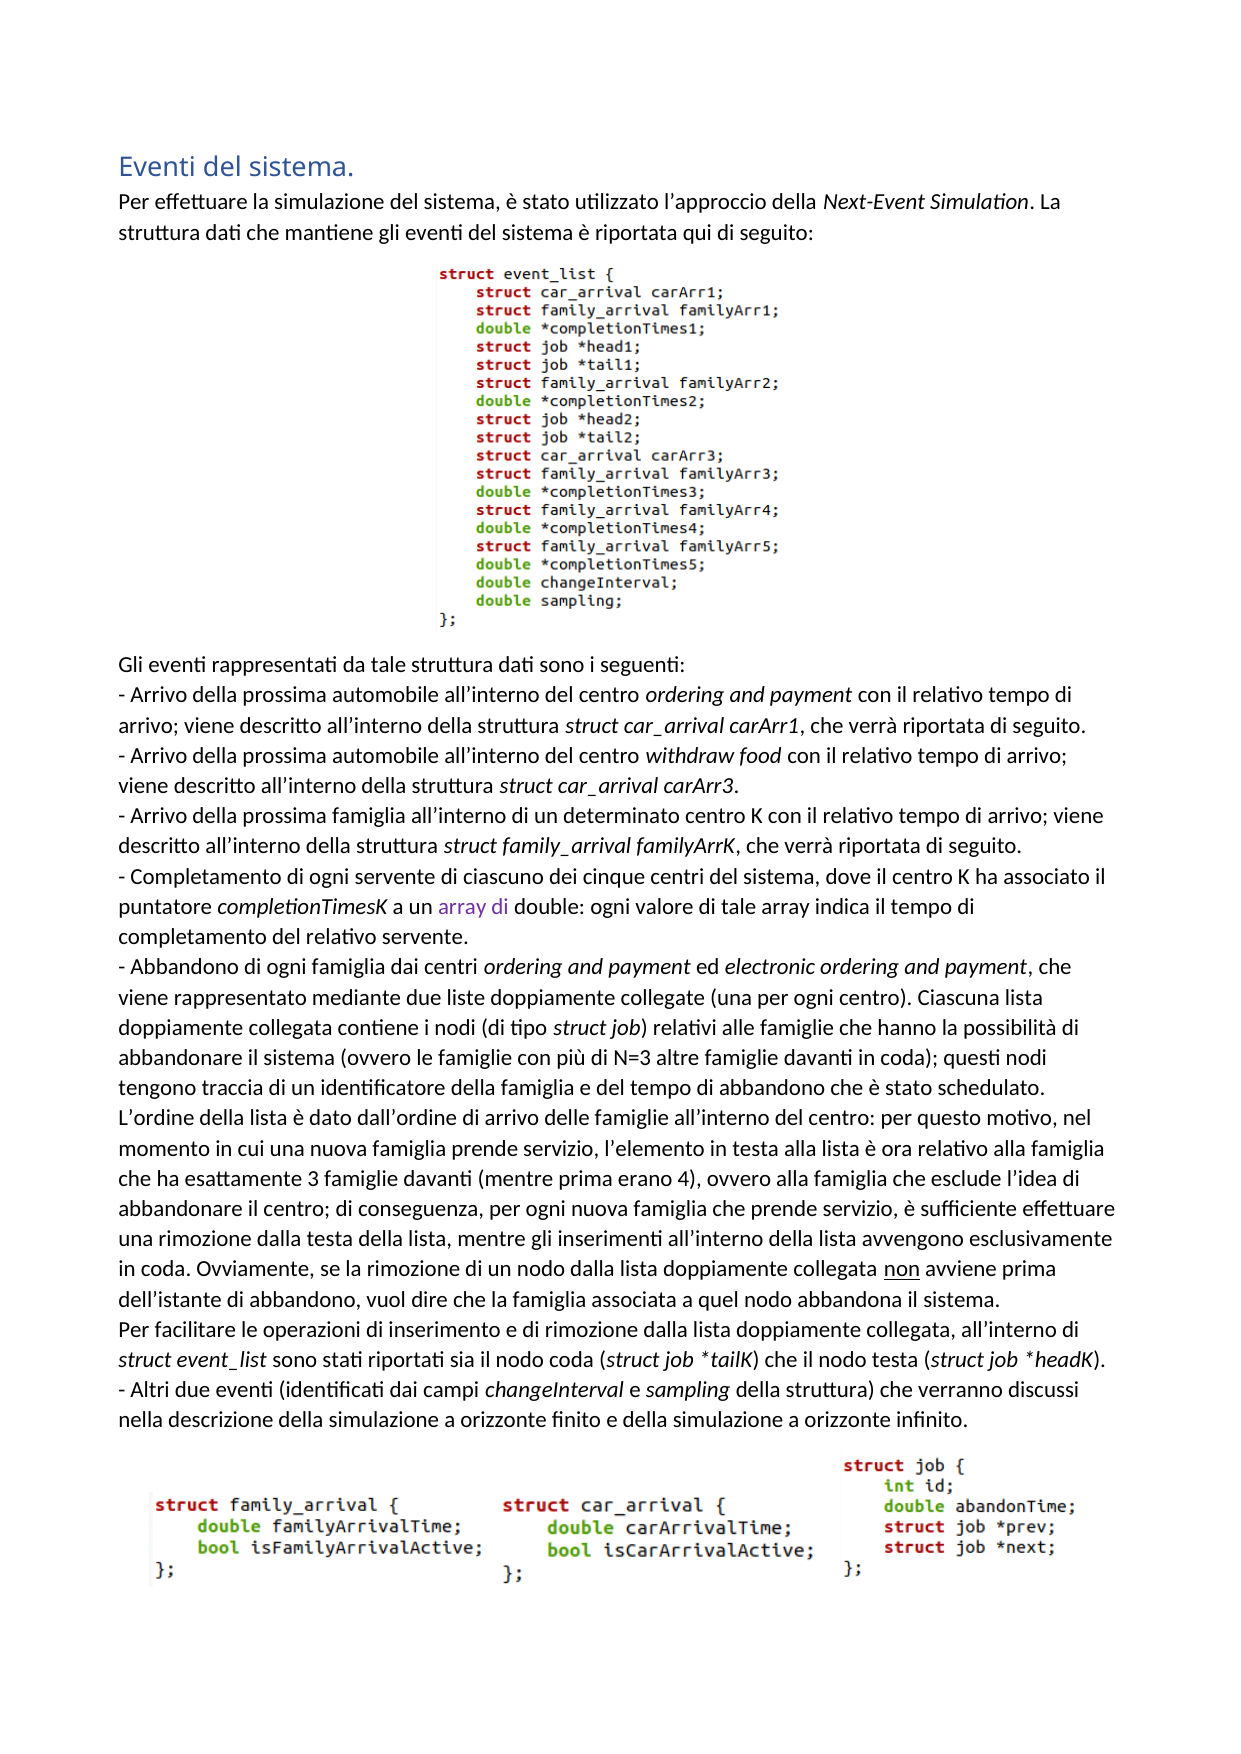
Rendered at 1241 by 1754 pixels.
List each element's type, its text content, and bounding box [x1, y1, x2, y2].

text Gli eventi rappresentati da tale struttura dati sono i seguenti: - Arrivo della prossima automobile all’interno del centro ordering and payment con il relativo tempo di arrivo; viene descritto all’interno della struttura struct car_arrival carArr1, che verrà riportata di seguito. - Arrivo della prossima automobile all’interno del centro withdraw food con il relativo tempo di arrivo; viene descritto all’interno della struttura struct car_arrival carArr3. - Arrivo della prossima famiglia all’interno di un determinato centro K con il relativo tempo di arrivo; viene descritto all’interno della struttura struct family_arrival familyArrK, che verrà riportata di seguito. - Completamento di ogni servente di ciascuno dei cinque centri del sistema, dove il centro K ha associato il puntatore completionTimesK a un array di double: ogni valore di tale array indica il tempo di completamento del relativo servente. - Abbandono di ogni famiglia dai centri ordering and payment ed electronic ordering and payment, che viene rappresentato mediante due liste doppiamente collegate (una per ogni centro). Ciascuna lista doppiamente collegata contiene i nodi (di tipo struct job) relativi alle famiglie che hanno la possibilità di abbandonare il sistema (ovvero le famiglie con più di N=3 altre famiglie davanti in coda); questi nodi tengono traccia di un identificatore della famiglia e del tempo di abbandono che è stato schedulato. L’ordine della lista è dato dall’ordine di arrivo delle famiglie all’interno del centro: per questo motivo, nel momento in cui una nuova famiglia prende servizio, l’elemento in testa alla lista è ora relativo alla famiglia che ha esattamente 3 famiglie davanti (mentre prima erano 4), ovvero alla famiglia che esclude l’idea di abbandonare il centro; di conseguenza, per ogni nuova famiglia che prende servizio, è sufficiente effettuare una rimozione dalla testa della lista, mentre gli inserimenti all’interno della lista avvengono esclusivamente in coda. Ovviamente, se la rimozione di un nodo dalla lista doppiamente collegata non avviene prima dell’istante di abbandono, vuol dire che la famiglia associata a quel nodo abbandona il sistema. Per facilitare le operazioni di inserimento e di rimozione dalla lista doppiamente collegata, all’interno di struct event_list sono stati riportati sia il nodo coda (struct job *tailK) che il nodo testa (struct job *headK). - Altri due eventi (identificati dai campi changeInterval e sampling della struttura) che verranno discussi nella descrizione della simulazione a orizzonte finito e della simulazione a orizzonte infinito. [118, 650, 1122, 1433]
subtitle Eventi del sistema. [118, 148, 1122, 184]
picture [148, 1489, 820, 1587]
text Per effettuare la simulazione del sistema, è stato utilizzato l’approccio della Next-Event Simulation. La struttura dati che mantiene gli eventi del sistema è riportata qui di seguito: [118, 187, 1122, 246]
picture [840, 1452, 1092, 1587]
picture [435, 264, 805, 632]
